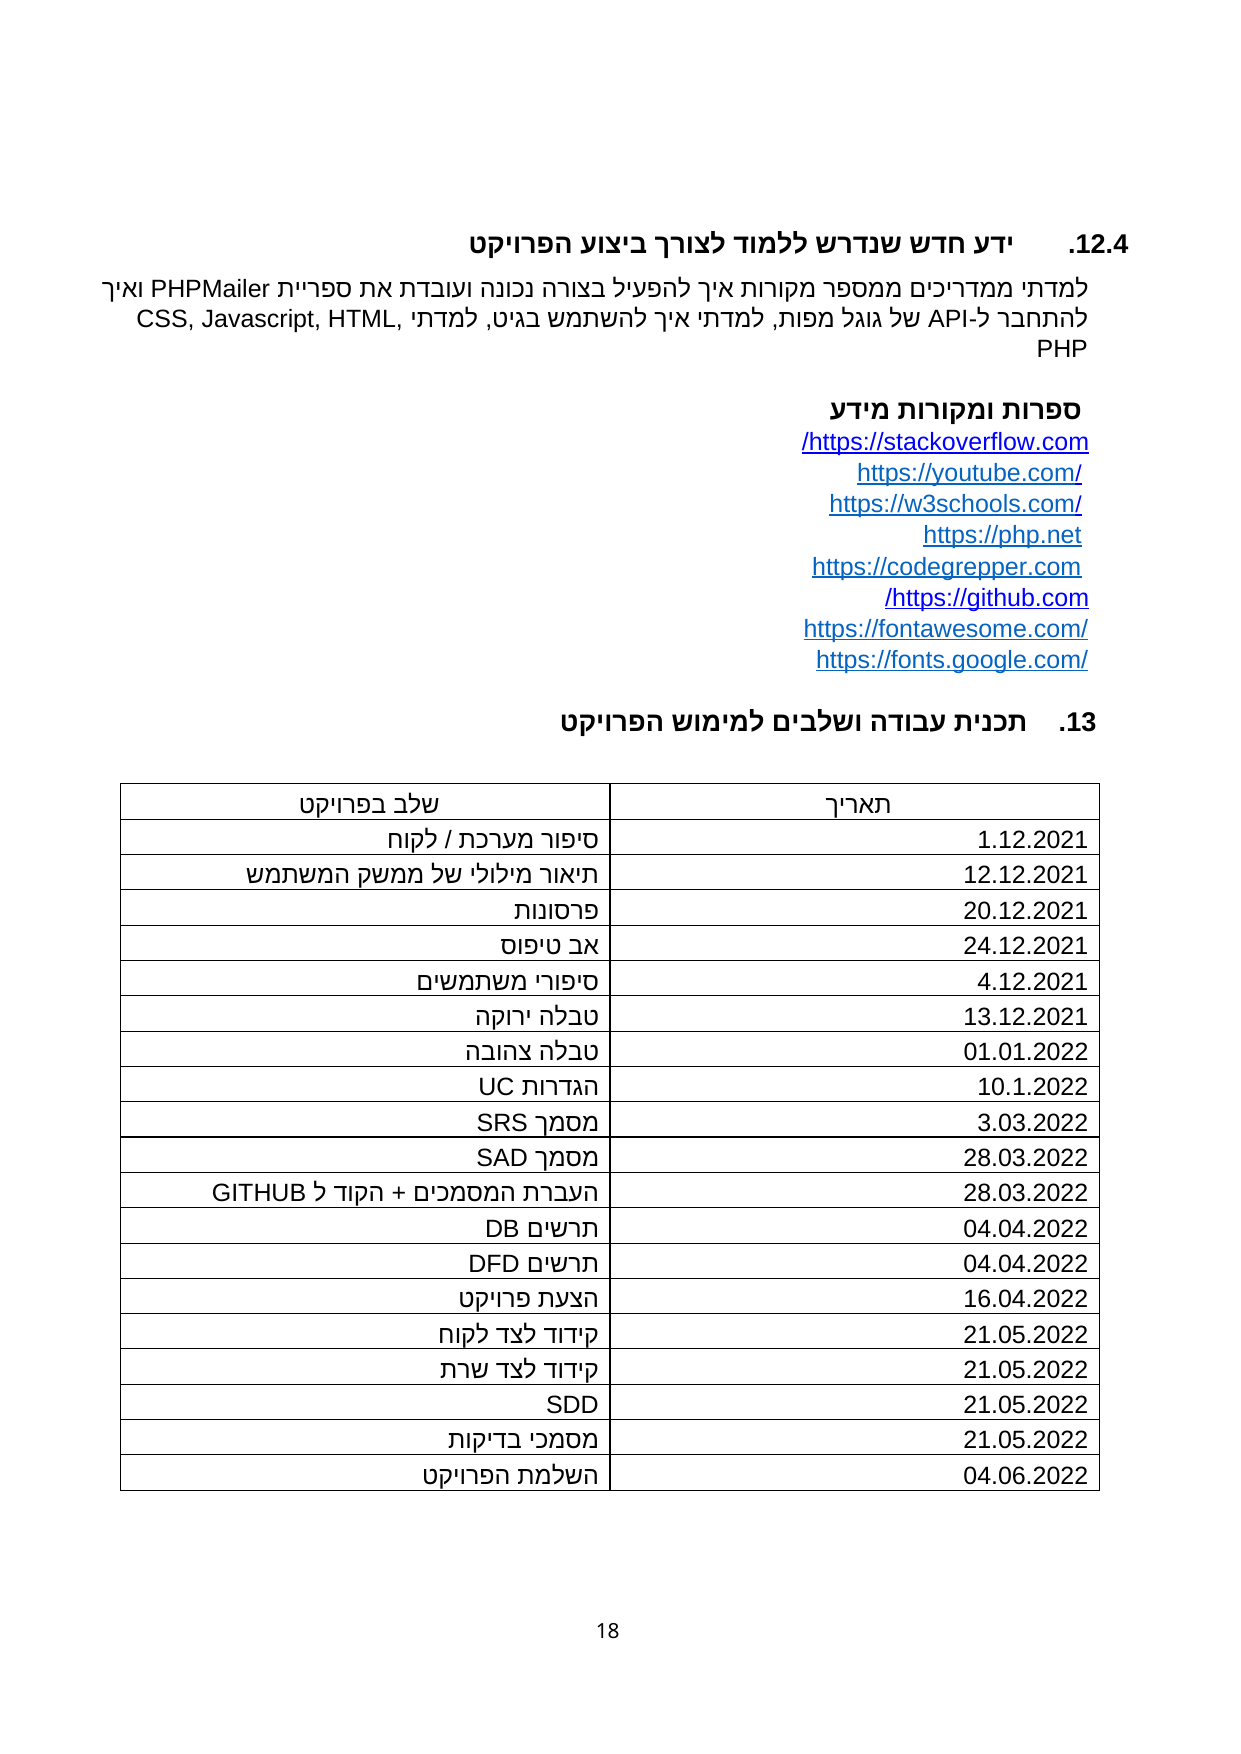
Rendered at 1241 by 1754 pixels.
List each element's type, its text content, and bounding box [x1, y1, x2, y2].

table_cell 04.04.2022 [611, 1244, 1099, 1278]
text https://php.net [22, 521, 1088, 549]
table_cell 3.03.2022 [611, 1102, 1099, 1136]
text ספרות ומקורות מידע [22, 394, 1088, 425]
list תכנית עבודה ושלבים למימוש הפרויקט [23, 706, 1058, 737]
text /https://w3schools.com [22, 489, 1088, 518]
text https://fonts.google.com/ [57, 645, 1088, 673]
table_cell 21.05.2022 [611, 1349, 1099, 1384]
table_cell 28.03.2022 [611, 1138, 1099, 1172]
text /https://github.com [23, 583, 1089, 611]
table_cell אב טיפוס [121, 926, 609, 960]
table_cell מסמך SRS [121, 1102, 609, 1136]
table_cell 10.1.2022 [611, 1067, 1099, 1101]
table_cell 13.12.2021 [611, 996, 1099, 1031]
table_cell 1.12.2021 [611, 820, 1099, 854]
text https://fontawesome.com/ [57, 614, 1088, 642]
table_header תאריך [611, 784, 1099, 819]
table_cell קידוד לצד שרת [121, 1349, 609, 1384]
table_cell 20.12.2021 [611, 890, 1099, 924]
table_cell 4.12.2021 [611, 961, 1099, 995]
table_cell 04.04.2022 [611, 1208, 1099, 1242]
table_cell SDD [121, 1385, 609, 1419]
table_cell 21.05.2022 [611, 1420, 1099, 1454]
table_cell מסמכי בדיקות [121, 1420, 609, 1454]
table_cell 01.01.2022 [611, 1032, 1099, 1066]
text למדתי ממדריכים ממספר מקורות איך להפעיל בצורה נכונה ועובדת את ספריית PHPMailer ואיך להתחבר ל-API של גוגל מפות, למדתי איך להשתמש בגיט, למדתי CSS, Javascript, HTML, PHP [95, 274, 1089, 362]
table_cell סיפור מערכת / לקוח [121, 820, 609, 854]
table_cell תיאור מילולי של ממשק המשתמש [121, 855, 609, 889]
table_cell הצעת פרויקט [121, 1279, 609, 1313]
table_cell 28.03.2022 [611, 1173, 1099, 1207]
table_cell 21.05.2022 [611, 1314, 1099, 1348]
table_cell טבלה צהובה [121, 1032, 609, 1066]
table_cell 12.12.2021 [611, 855, 1099, 889]
text /https://stackoverflow.com [23, 427, 1089, 456]
table_cell 04.06.2022 [611, 1455, 1099, 1489]
table_cell סיפורי משתמשים [121, 961, 609, 995]
table_cell העברת המסמכים + הקוד ל GITHUB [121, 1173, 609, 1207]
table_cell קידוד לצד לקוח [121, 1314, 609, 1348]
table_header שלב בפרויקט [121, 784, 609, 819]
table_cell תרשים DFD [121, 1244, 609, 1278]
table_cell תרשים DB [121, 1208, 609, 1242]
text https://codegrepper.com [22, 552, 1088, 580]
text /https://youtube.com [22, 458, 1088, 487]
table_cell פרסונות [121, 890, 609, 924]
table_cell 24.12.2021 [611, 926, 1099, 960]
table_cell מסמך SAD [121, 1138, 609, 1172]
table_cell טבלה ירוקה [121, 996, 609, 1031]
table_cell הגדרות UC [121, 1067, 609, 1101]
table_cell 16.04.2022 [611, 1279, 1099, 1313]
table_cell השלמת הפרויקט [121, 1455, 609, 1489]
table_cell 21.05.2022 [611, 1385, 1099, 1419]
list ידע חדש שנדרש ללמוד לצורך ביצוע הפרויקט [233, 228, 1068, 259]
